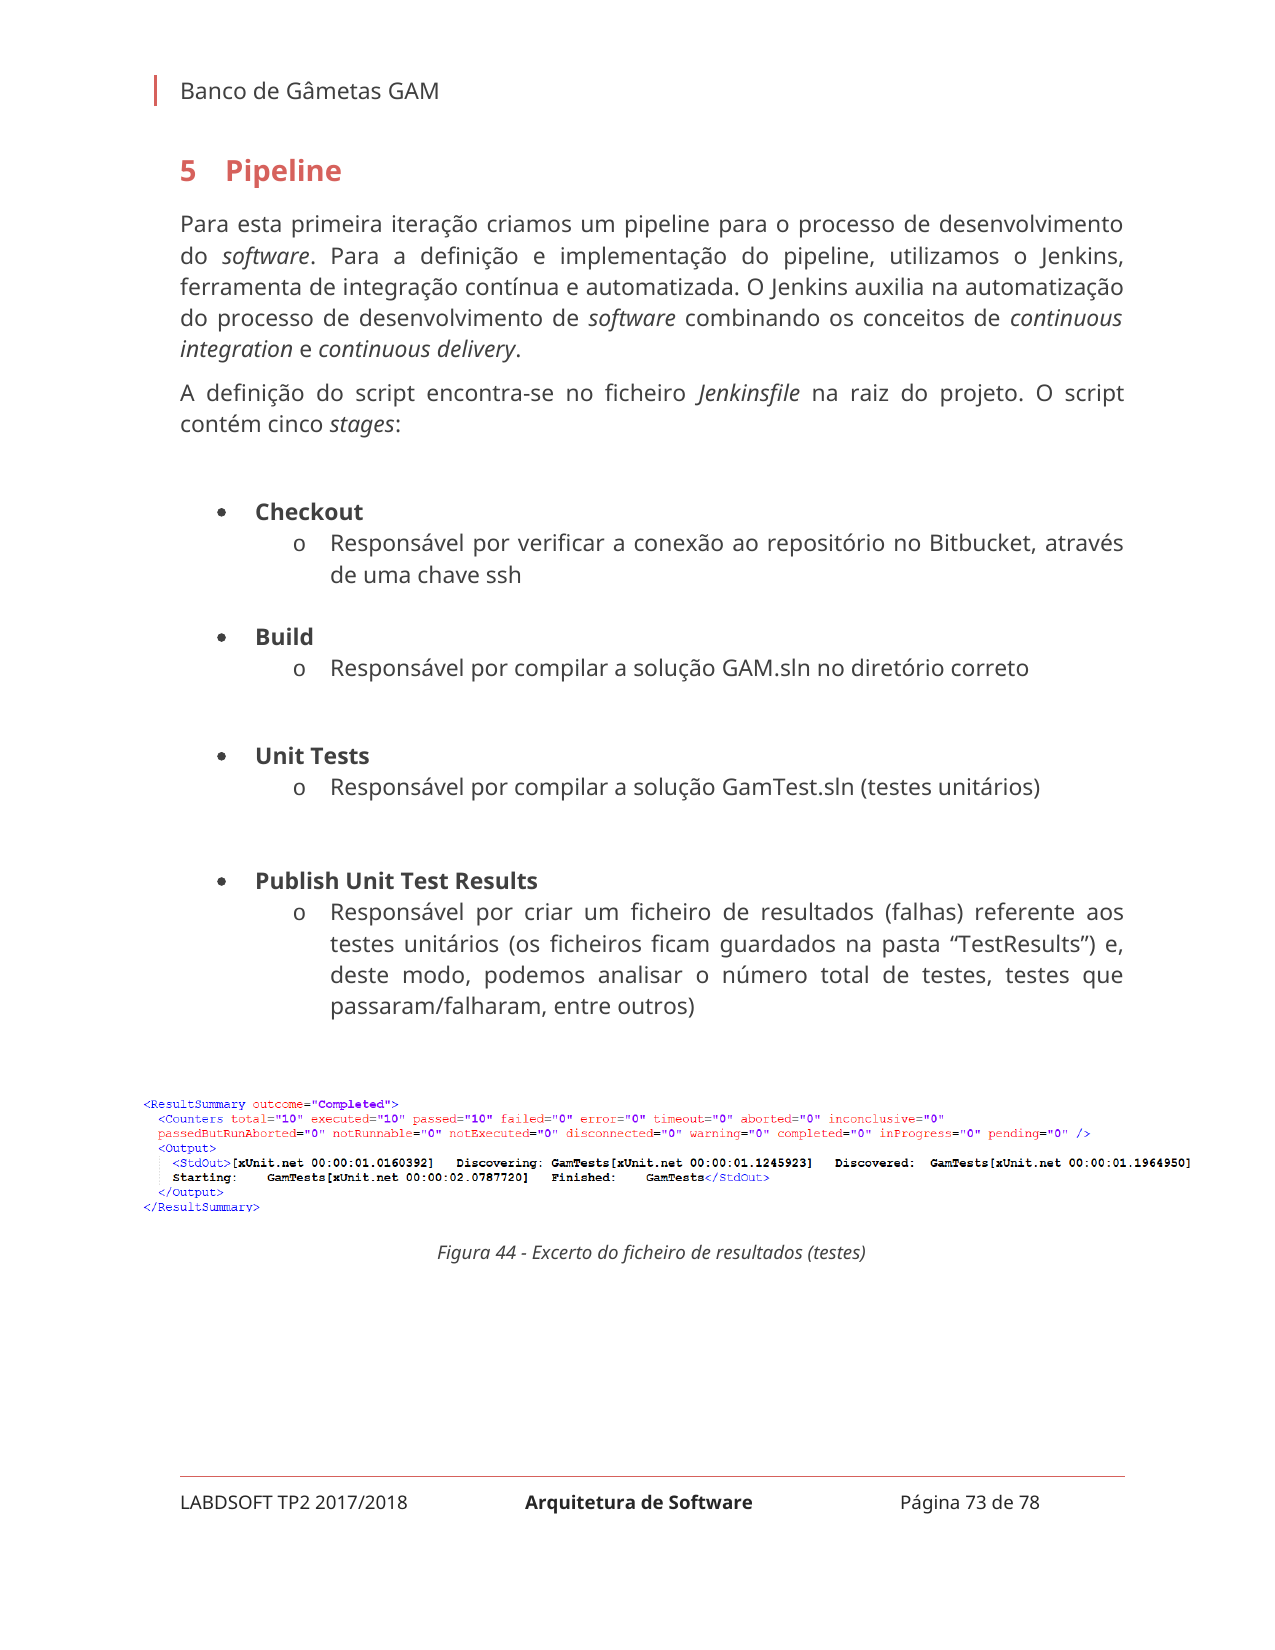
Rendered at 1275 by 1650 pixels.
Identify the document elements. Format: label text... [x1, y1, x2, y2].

list Unit Tests [217, 740, 1125, 771]
list Responsável por criar um ficheiro de resultados (falhas) referente aos testes unitários (os ficheiros ficam guardados na pasta “TestResults”) e, deste modo, podemos analisar o número total de testes, testes que passaram/falharam, entre outros) [292, 896, 1125, 1021]
text Para esta primeira iteração criamos um pipeline para o processo de desenvolvimento do software. Para a definição e implementação do pipeline, utilizamos o Jenkins, ferramenta de integração contínua e automatizada. O Jenkins auxilia na automatização do processo de desenvolvimento de software combinando os conceitos de continuous integration e continuous delivery. [180, 208, 1125, 365]
list Responsável por compilar a solução GamTest.sln (testes unitários) [292, 771, 1125, 802]
picture [130, 1098, 1193, 1211]
list Build [217, 621, 1125, 652]
subtitle Pipeline [179, 150, 1125, 190]
list Publish Unit Test Results [217, 865, 1125, 896]
text A definição do script encontra-se no ficheiro Jenkinsfile na raiz do projeto. O script contém cinco stages: [180, 377, 1125, 440]
list Responsável por verificar a conexão ao repositório no Bitbucket, através de uma chave ssh [292, 527, 1125, 590]
list Responsável por compilar a solução GAM.sln no diretório correto [292, 652, 1125, 684]
list Checkout [217, 496, 1125, 527]
